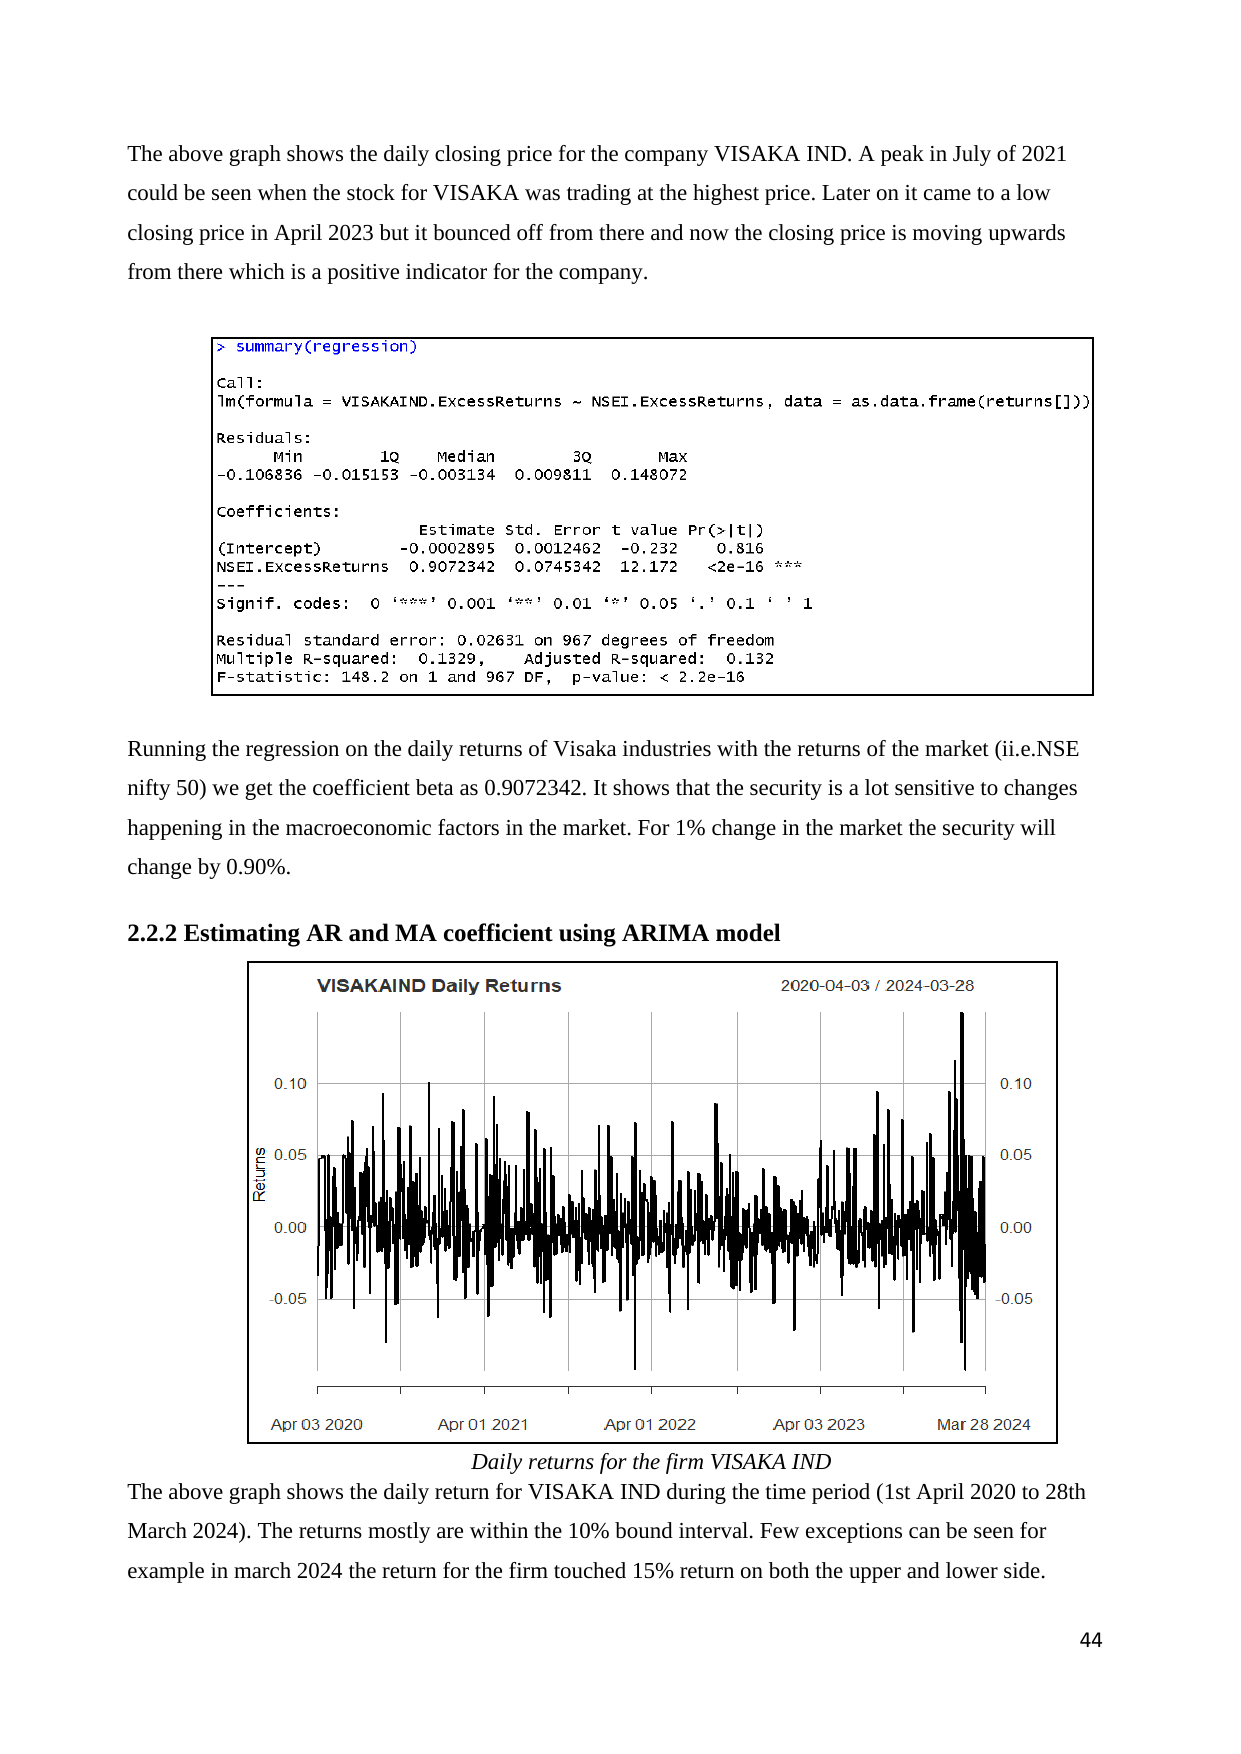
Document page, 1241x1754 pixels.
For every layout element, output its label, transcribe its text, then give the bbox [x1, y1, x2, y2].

picture [213, 339, 1092, 694]
text 2.2.2 Estimating AR and MA coefficient using ARIMA model [127, 918, 1103, 947]
text The above graph shows the daily return for VISAKA IND during the time period (1st April 2020 to 28th March 2024). The returns mostly are within the 10% bound interval. Few exceptions can be seen for example in march 2024 the return for the firm touched 15% return on both the upper and lower side. [127, 1478, 1103, 1583]
picture [249, 963, 1056, 1442]
text Daily returns for the firm VISAKA IND [202, 1448, 1103, 1474]
text Running the regression on the daily returns of Visaka industries with the returns of the market (ii.e.NSE nifty 50) we get the coefficient beta as 0.9072342. It shows that the security is a lot sensitive to changes happening in the macroeconomic factors in the market. For 1% change in the market the security will change by 0.90%. [127, 735, 1103, 880]
text The above graph shows the daily closing price for the company VISAKA IND. A peak in July of 2021 could be seen when the stock for VISAKA was trading at the highest price. Later on it came to a low closing price in April 2023 but it bounced off from there and now the closing price is moving upwards from there which is a positive indicator for the company. [127, 139, 1103, 284]
